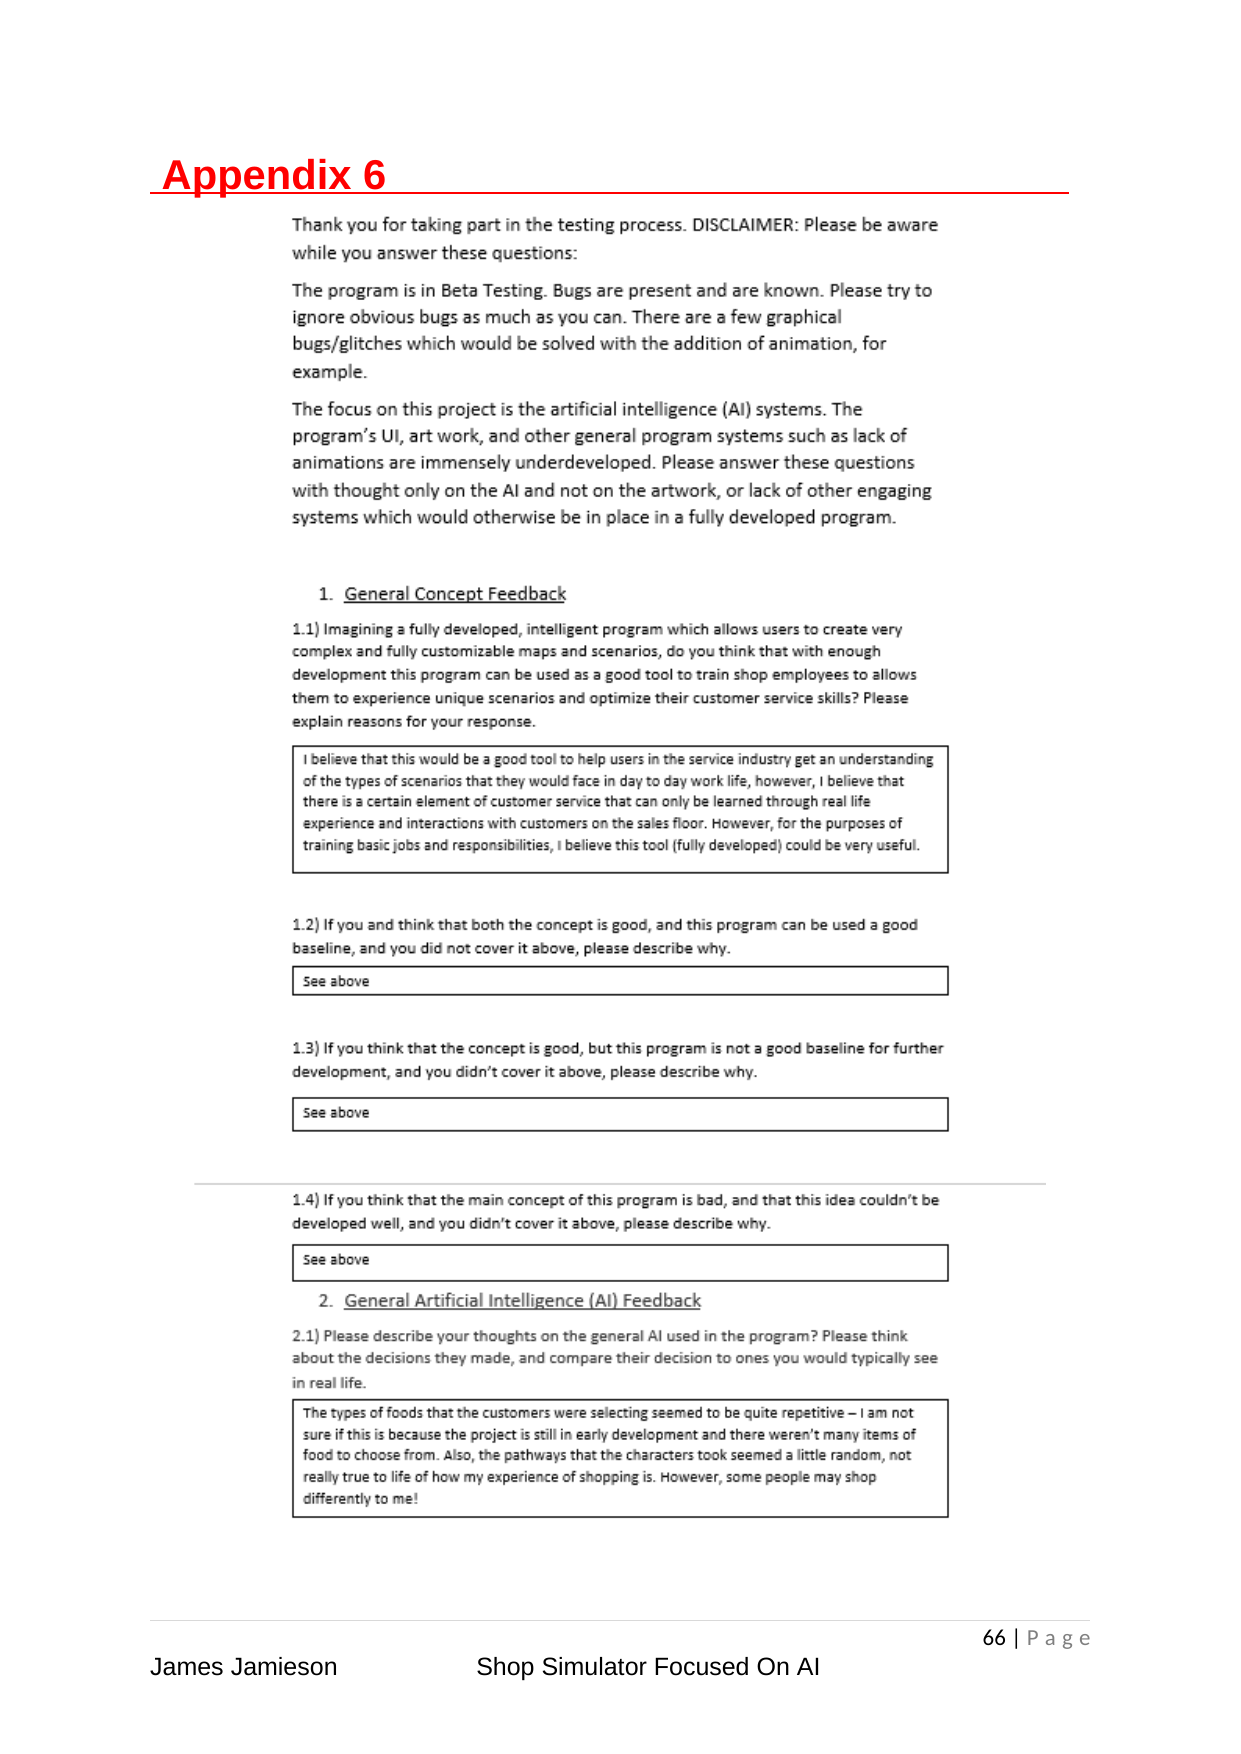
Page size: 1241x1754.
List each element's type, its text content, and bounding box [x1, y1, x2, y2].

text Appendix 6 I [150, 150, 1090, 198]
picture [194, 214, 1046, 1540]
